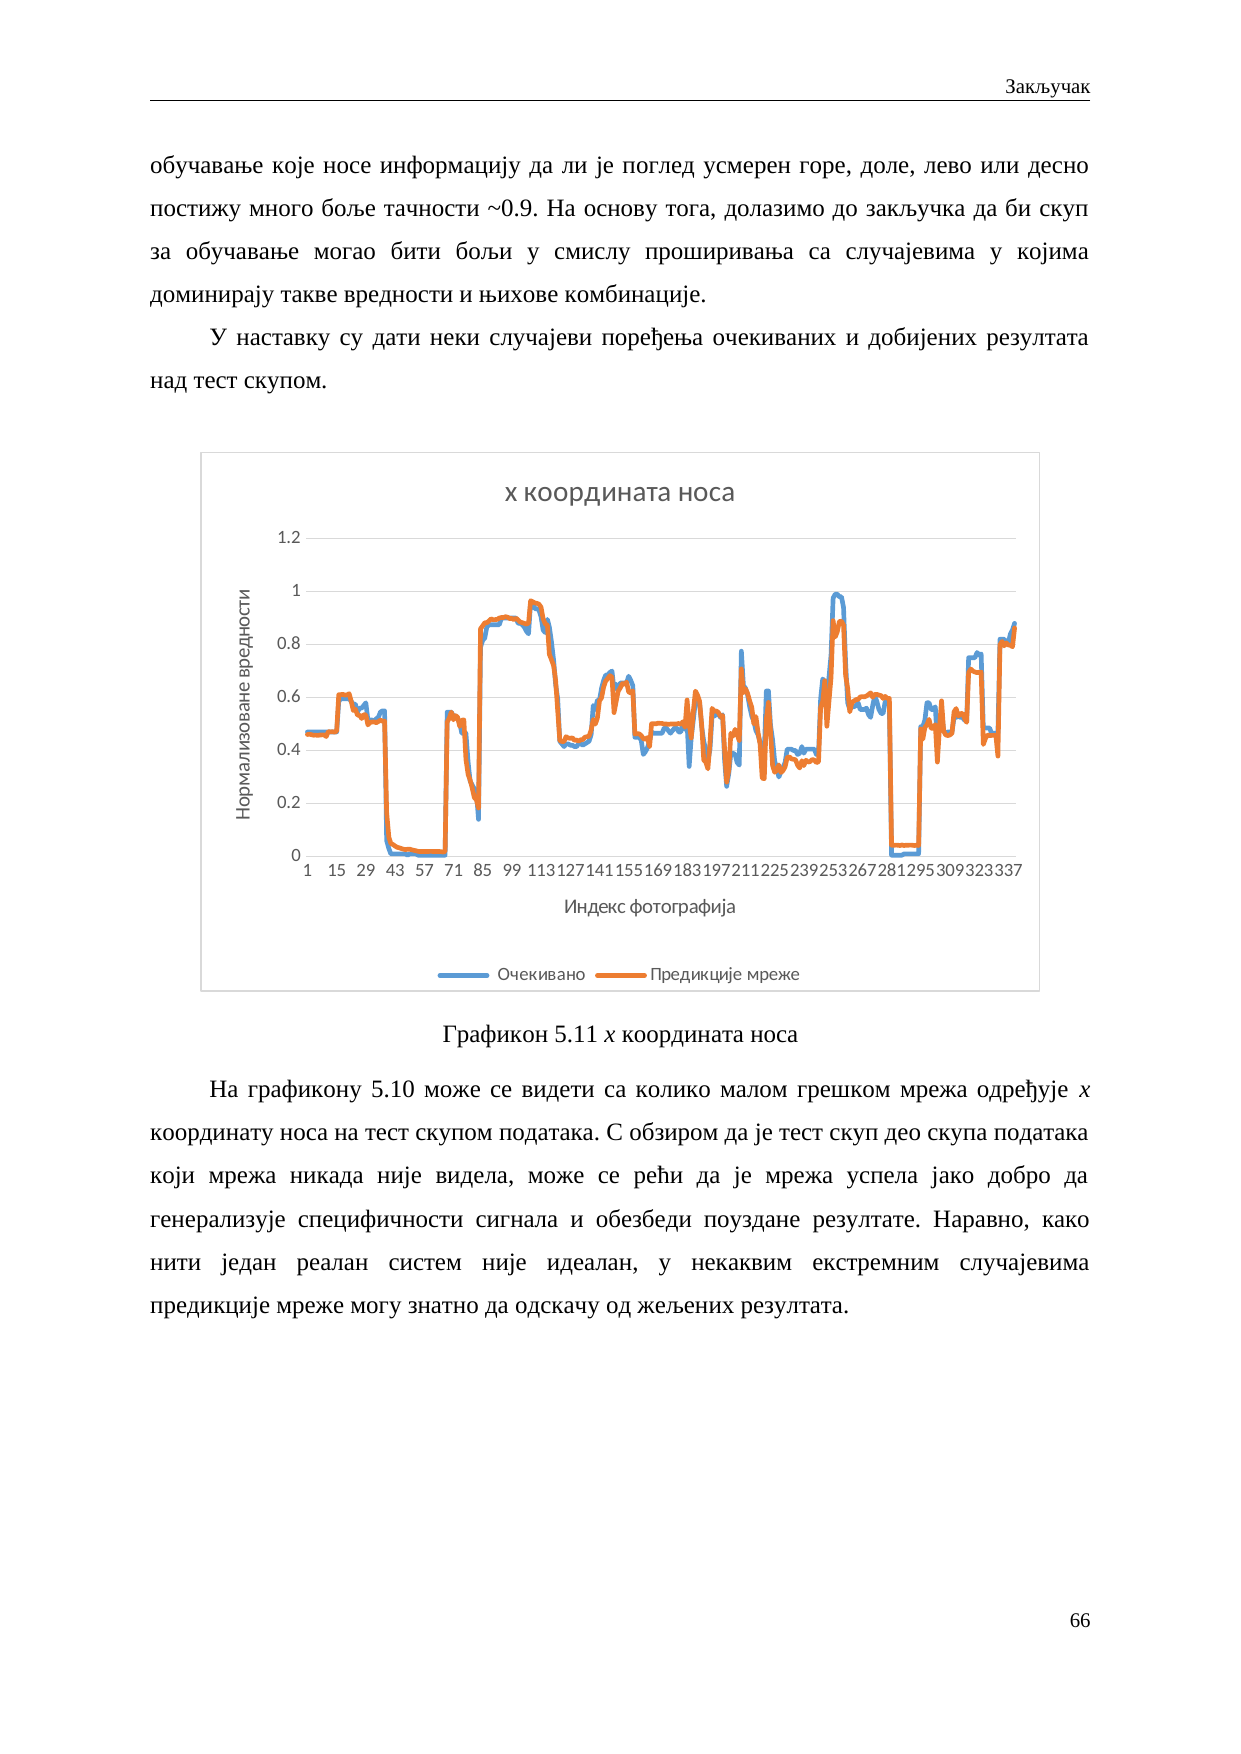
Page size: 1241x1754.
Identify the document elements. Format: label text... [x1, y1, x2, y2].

text На графикону 5.10 може се видети са колико малом грешком мрежа одређује x координату носа на тест скупом података. С обзиром да је тест скуп део скупа података који мрежа никада није видела, може се рећи да је мрежа успела јако добро да генерализује специфичности сигнала и обезбеди поуздане резултате. Наравно, како нити један реалан систем није идеалан, у некаквим екстремним случајевима предикције мреже могу знатно да одскачу од жељених резултата. [150, 1074, 1090, 1319]
text У наставку су дати неки случајеви поређења очекиваних и добијених резултата над тест скупом. [150, 322, 1090, 394]
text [150, 150, 1090, 308]
